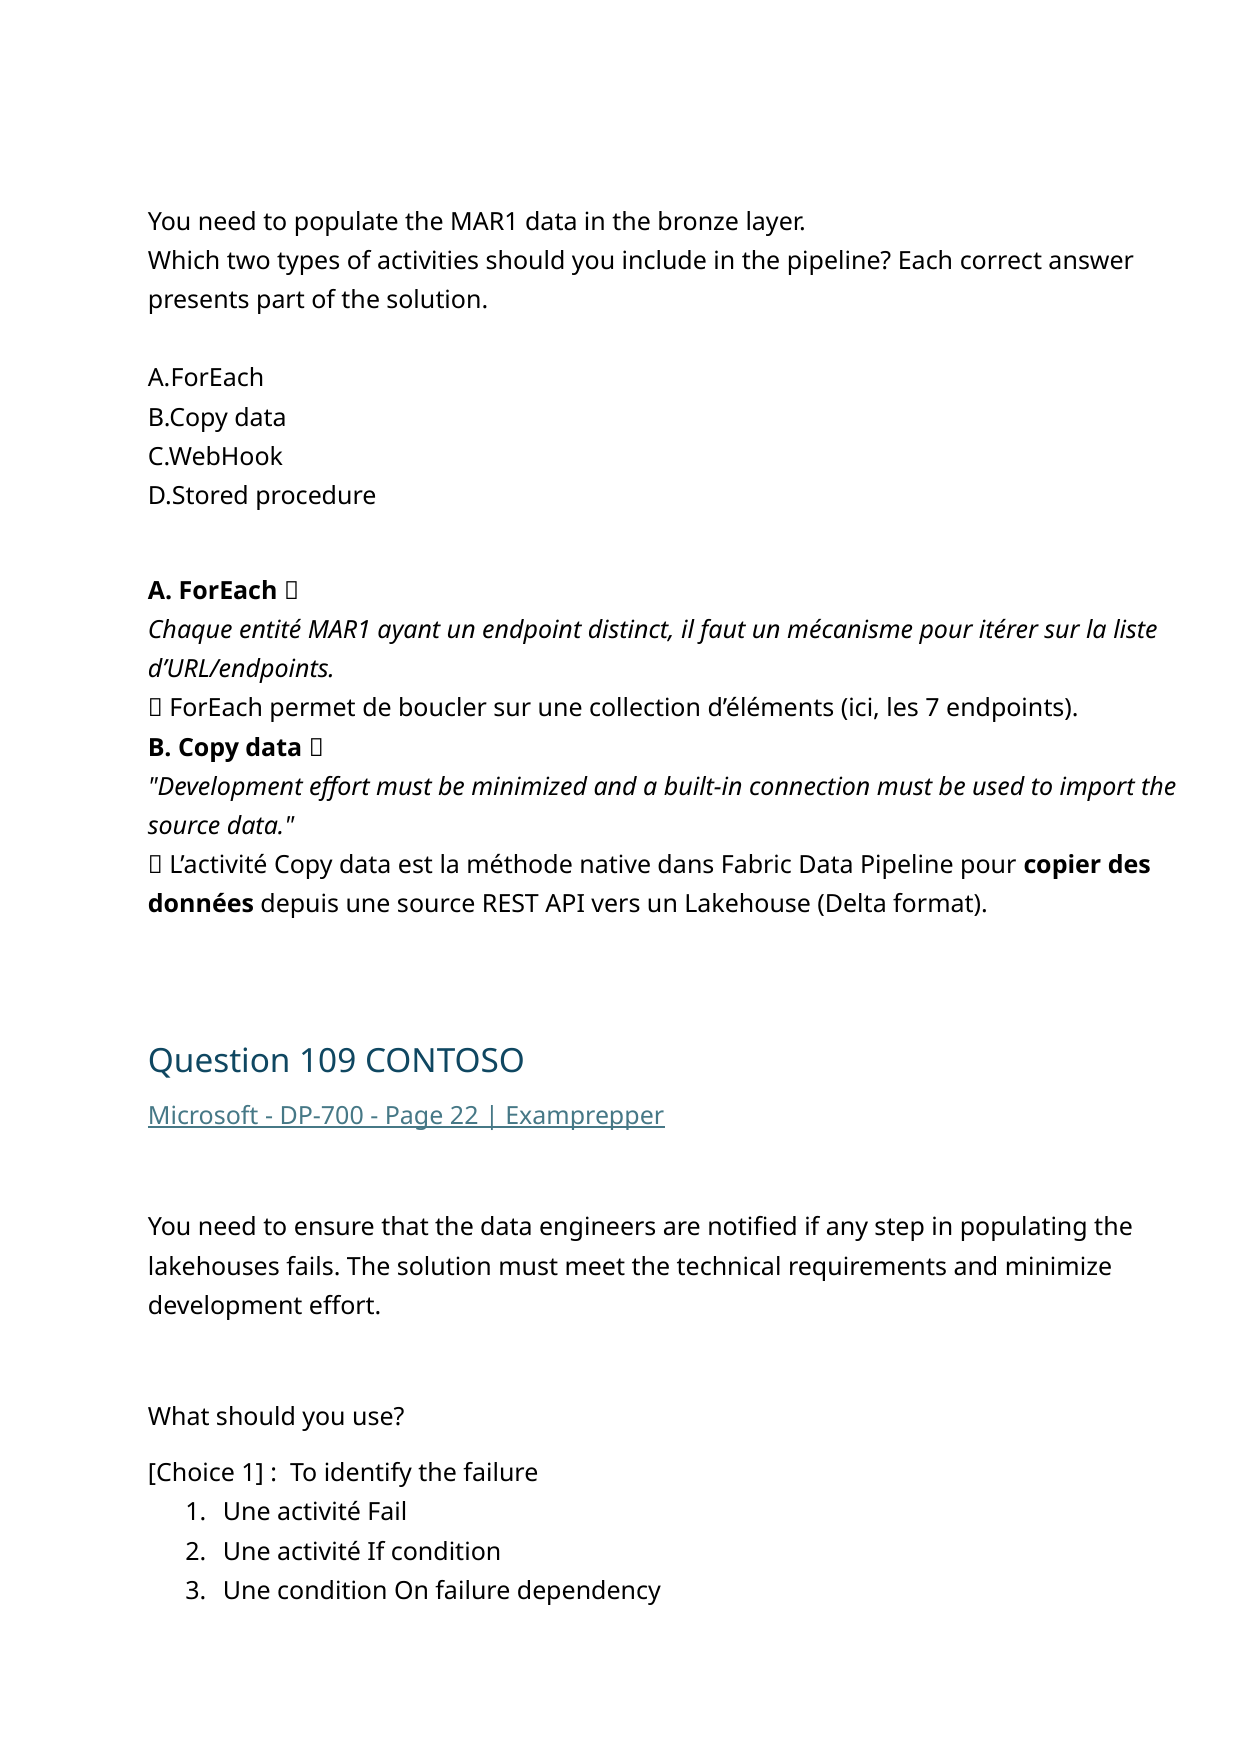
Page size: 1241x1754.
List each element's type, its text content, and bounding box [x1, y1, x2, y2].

text A.ForEach [148, 360, 1196, 394]
subtitle Question 109 CONTOSO [148, 1037, 1196, 1082]
text Microsoft - DP-700 - Page 22 | Examprepper [148, 1097, 1196, 1131]
text You need to populate the MAR1 data in the bronze layer. [148, 203, 1196, 237]
text [Choice 1] : To identify the failure [148, 1455, 1196, 1489]
text Chaque entité MAR1 ayant un endpoint distinct, il faut un mécanisme pour itérer sur la liste d’URL/endpoints. 💡 ForEach permet de boucler sur une collection d’éléments (ici, les 7 endpoints). [148, 612, 1196, 724]
list Une activité If condition [185, 1533, 1196, 1567]
text What should you use? [148, 1399, 1196, 1433]
list Une activité Fail [185, 1494, 1196, 1528]
text B.Copy data [148, 399, 1196, 433]
text C.WebHook [148, 438, 1196, 472]
text You need to ensure that the data engineers are notified if any step in populating the lakehouses fails. The solution must meet the technical requirements and minimize development effort. [148, 1209, 1196, 1321]
text B. Copy data ✅ [148, 729, 1196, 763]
text D.Stored procedure [148, 478, 1196, 512]
text "Development effort must be minimized and a built-in connection must be used to import the source data." 💡 L’activité Copy data est la méthode native dans Fabric Data Pipeline pour copier des données depuis une source REST API vers un Lakehouse (Delta format). [148, 768, 1196, 920]
list Une condition On failure dependency [185, 1572, 1196, 1606]
text Which two types of activities should you include in the pipeline? Each correct answer presents part of the solution. [148, 243, 1196, 316]
text A. ForEach ✅ [148, 573, 1196, 607]
